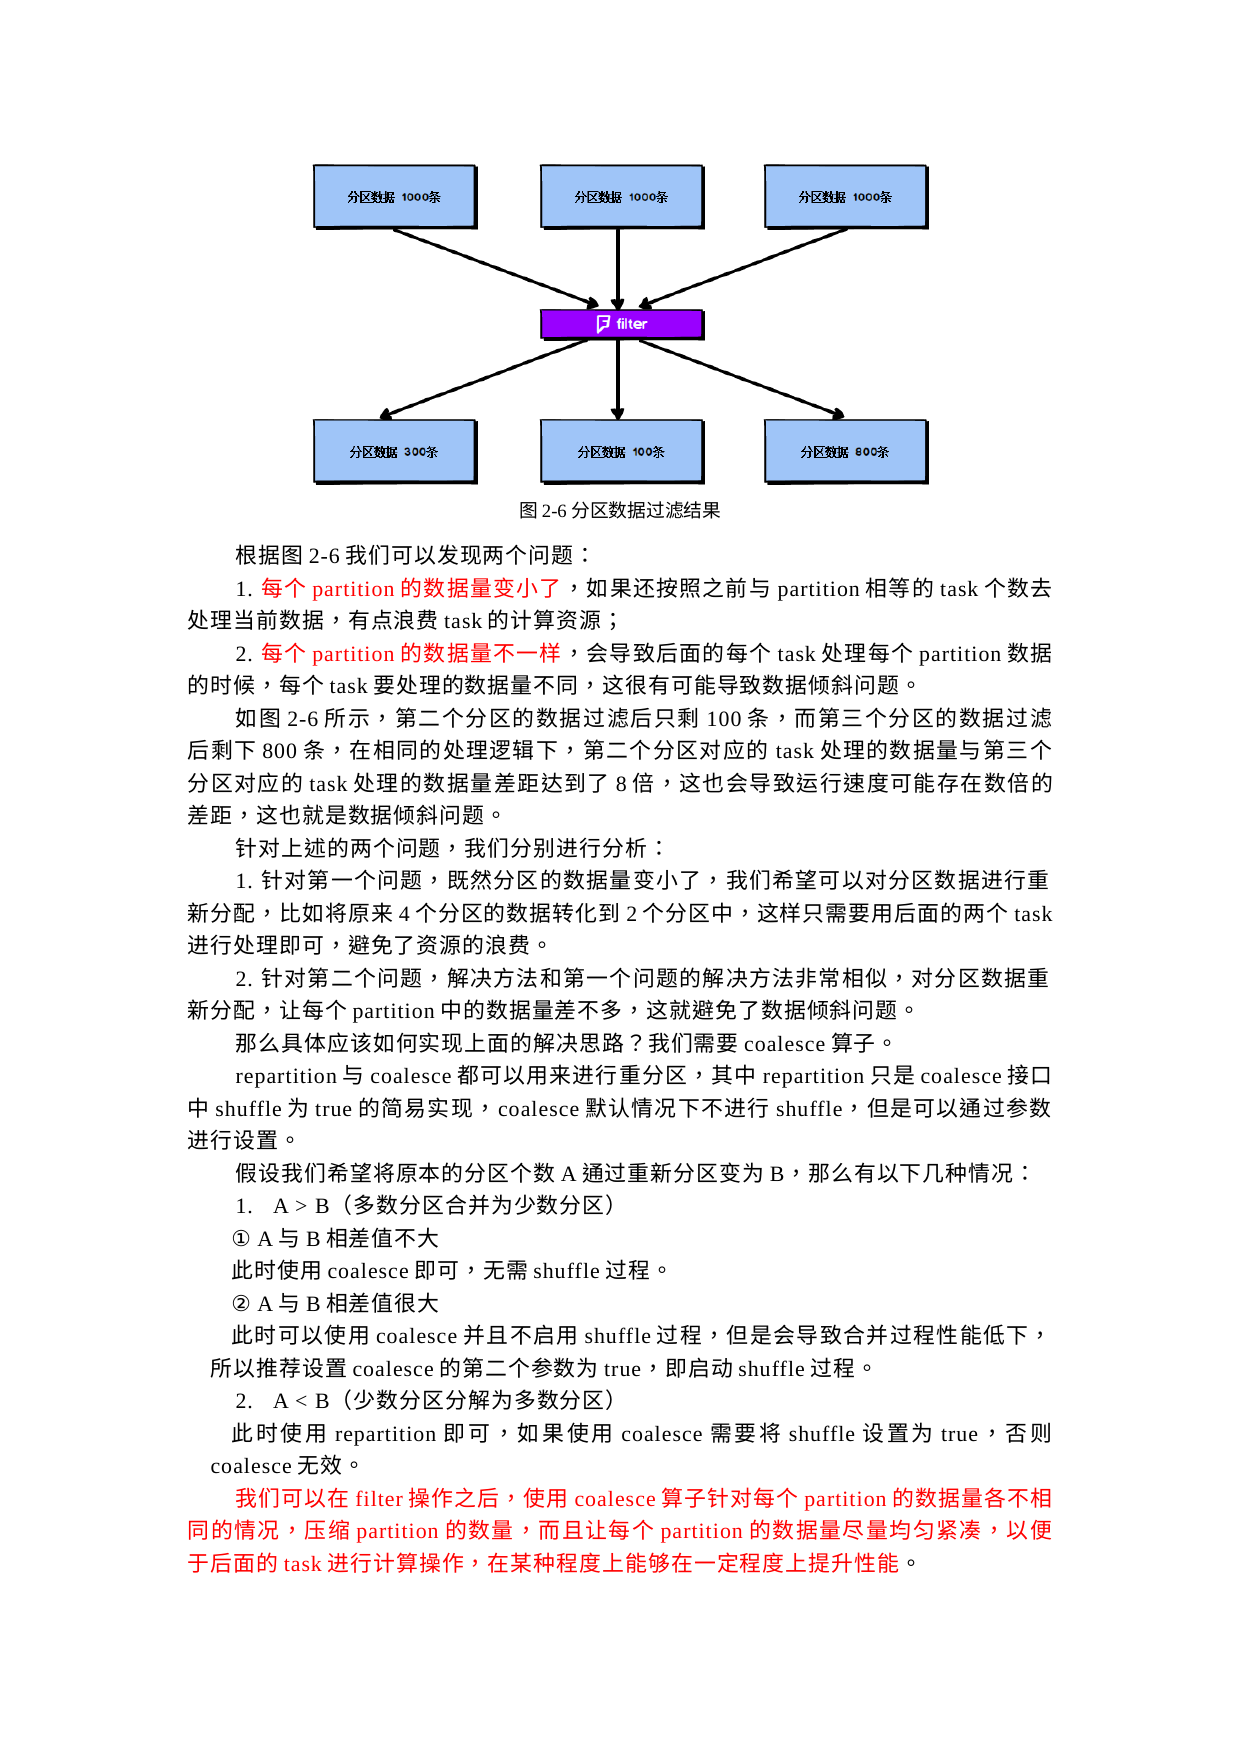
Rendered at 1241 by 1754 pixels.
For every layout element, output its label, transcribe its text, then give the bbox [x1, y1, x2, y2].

text 此时可以使用coalesce并且不启用shuffle过程，但是会导致合并过程性能低下，所以推荐设置coalesce的第二个参数为true，即启动shuffle过程。 [210, 1319, 1053, 1384]
text 针对上述的两个问题，我们分别进行分析： [187, 831, 1053, 864]
list A > B（多数分区合并为少数分区） [235, 1189, 1053, 1221]
text 那么具体应该如何实现上面的解决思路？我们需要coalesce算子。 [187, 1026, 1053, 1059]
text 2. 针对第二个问题，解决方法和第一个问题的解决方法非常相似，对分区数据重新分配，让每个partition中的数据量差不多，这就避免了数据倾斜问题。 [187, 961, 1053, 1026]
text 假设我们希望将原本的分区个数A通过重新分区变为B，那么有以下几种情况： [187, 1156, 1053, 1189]
picture [310, 162, 930, 486]
text repartition与coalesce都可以用来进行重分区，其中repartition只是coalesce接口中shuffle为true的简易实现，coalesce默认情况下不进行shuffle，但是可以通过参数进行设置。 [187, 1059, 1053, 1156]
text 1. 针对第一个问题，既然分区的数据量变小了，我们希望可以对分区数据进行重新分配，比如将原来4个分区的数据转化到2个分区中，这样只需要用后面的两个task进行处理即可，避免了资源的浪费。 [187, 864, 1053, 961]
text 1. 每个partition的数据量变小了，如果还按照之前与partition相等的task个数去处理当前数据，有点浪费task的计算资源； [187, 571, 1053, 636]
text 我们可以在filter操作之后，使用coalesce算子针对每个partition的数据量各不相同的情况，压缩partition的数量，而且让每个partition的数据量尽量均匀紧凑，以便于后面的task进行计算操作，在某种程度上能够在一定程度上提升性能。 [187, 1481, 1053, 1579]
text ① A与B相差值不大 [210, 1221, 1053, 1254]
text ② A与B相差值很大 [210, 1286, 1053, 1319]
text 图2-6 分区数据过滤结果 [187, 493, 1053, 526]
text 根据图2-6我们可以发现两个问题： [187, 539, 1053, 571]
text 此时使用coalesce即可，无需shuffle过程。 [210, 1254, 1053, 1286]
list A < B（少数分区分解为多数分区） [235, 1384, 1053, 1416]
text 如图2-6所示，第二个分区的数据过滤后只剩100条，而第三个分区的数据过滤后剩下800条，在相同的处理逻辑下，第二个分区对应的task处理的数据量与第三个分区对应的task处理的数据量差距达到了8倍，这也会导致运行速度可能存在数倍的差距，这也就是数据倾斜问题。 [187, 701, 1053, 831]
text 此时使用repartition即可，如果使用coalesce需要将shuffle设置为true，否则coalesce无效。 [210, 1416, 1053, 1481]
text 2. 每个partition的数据量不一样，会导致后面的每个task处理每个partition数据的时候，每个task要处理的数据量不同，这很有可能导致数据倾斜问题。 [187, 636, 1053, 701]
